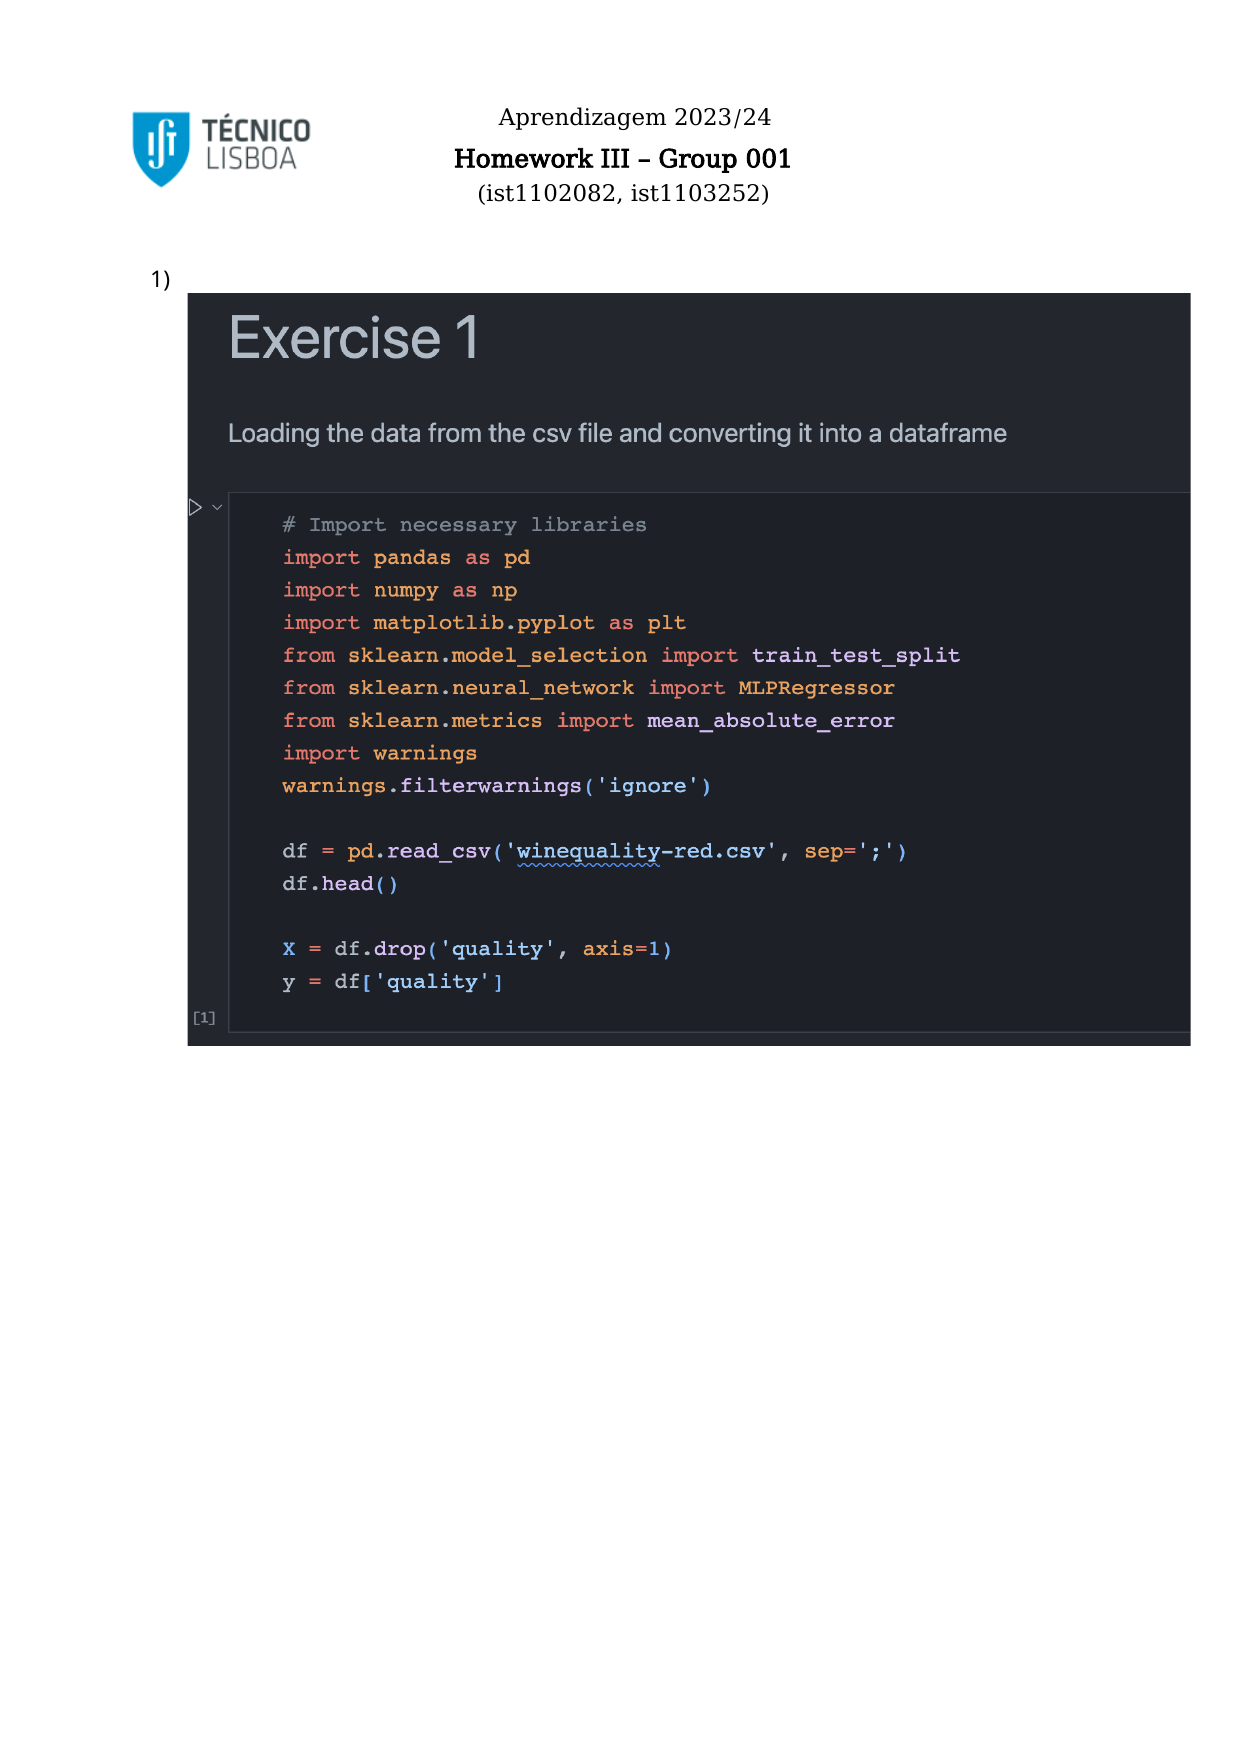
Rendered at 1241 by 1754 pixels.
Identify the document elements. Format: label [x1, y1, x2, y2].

picture [187, 293, 1191, 1046]
picture [121, 103, 320, 197]
